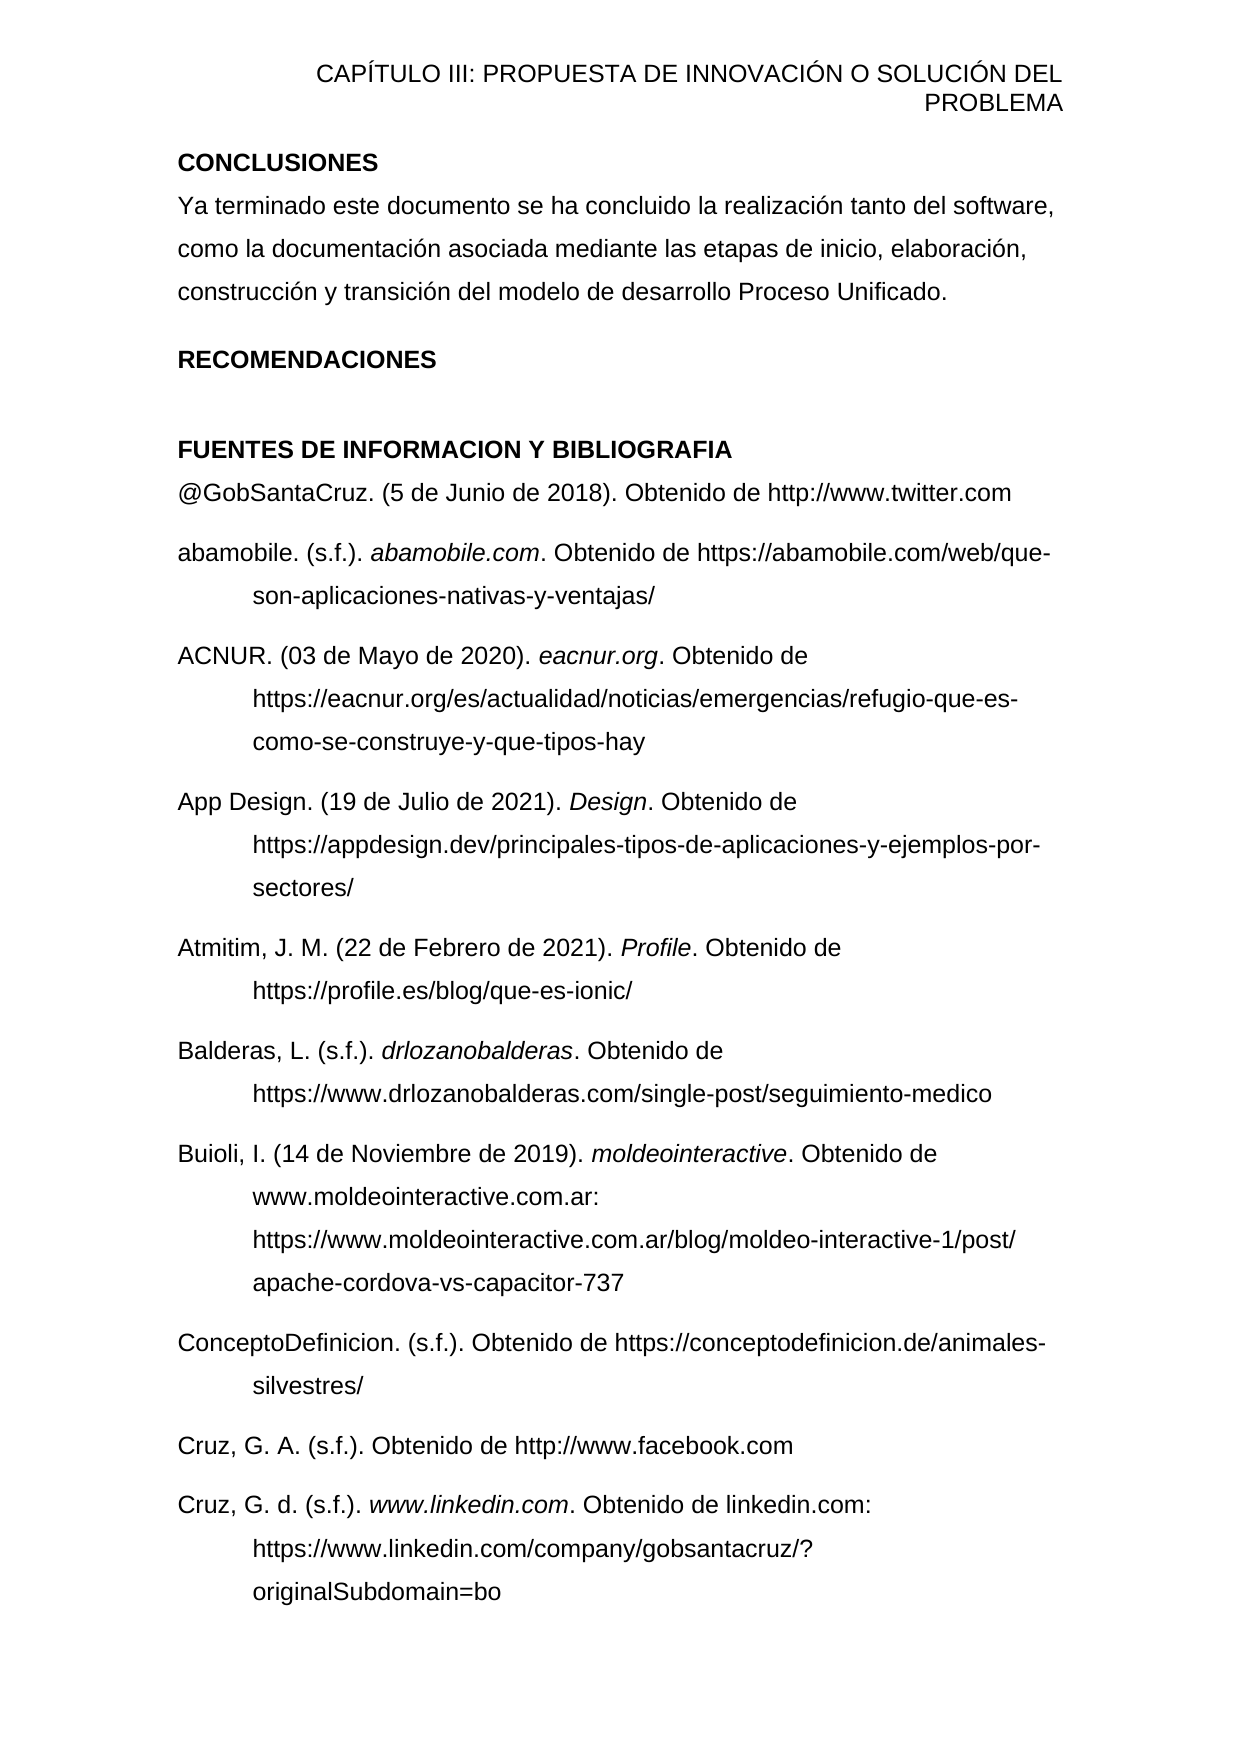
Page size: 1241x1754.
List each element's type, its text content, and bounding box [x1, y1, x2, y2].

text ConceptoDefinicion. (s.f.). Obtenido de https://conceptodefinicion.de/animales-silvestres/ [177, 1328, 1063, 1399]
text Cruz, G. A. (s.f.). Obtenido de http://www.facebook.com [177, 1431, 1063, 1459]
text abamobile. (s.f.). abamobile.com. Obtenido de https://abamobile.com/web/que-son-aplicaciones-nativas-y-ventajas/ [177, 538, 1063, 609]
text App Design. (19 de Julio de 2021). Design. Obtenido de https://appdesign.dev/principales-tipos-de-aplicaciones-y-ejemplos-por-sectores/ [177, 787, 1063, 902]
subtitle RECOMENDACIONES [177, 345, 1063, 374]
text Ya terminado este documento se ha concluido la realización tanto del software, como la documentación asociada mediante las etapas de inicio, elaboración, construcción y transición del modelo de desarrollo Proceso Unificado. [177, 191, 1063, 306]
text ACNUR. (03 de Mayo de 2020). eacnur.org. Obtenido de https://eacnur.org/es/actualidad/noticias/emergencias/refugio-que-es-como-se-construye-y-que-tipos-hay [177, 641, 1063, 756]
text Cruz, G. d. (s.f.). www.linkedin.com. Obtenido de linkedin.com: https://www.linkedin.com/company/gobsantacruz/?originalSubdomain=bo [177, 1490, 1063, 1605]
text Atmitim, J. M. (22 de Febrero de 2021). Profile. Obtenido de https://profile.es/blog/que-es-ionic/ [177, 933, 1063, 1004]
subtitle CONCLUSIONES [177, 148, 1063, 176]
text Balderas, L. (s.f.). drlozanobalderas. Obtenido de https://www.drlozanobalderas.com/single-post/seguimiento-medico [177, 1036, 1063, 1107]
text Buioli, I. (14 de Noviembre de 2019). moldeointeractive. Obtenido de www.moldeointeractive.com.ar: https://www.moldeointeractive.com.ar/blog/moldeo-interactive-1/post/apache-cordova-vs-capacitor-737 [177, 1138, 1063, 1297]
subtitle FUENTES DE INFORMACION Y BIBLIOGRAFIA [177, 435, 1063, 463]
text @GobSantaCruz. (5 de Junio de 2018). Obtenido de http://www.twitter.com [177, 478, 1063, 507]
